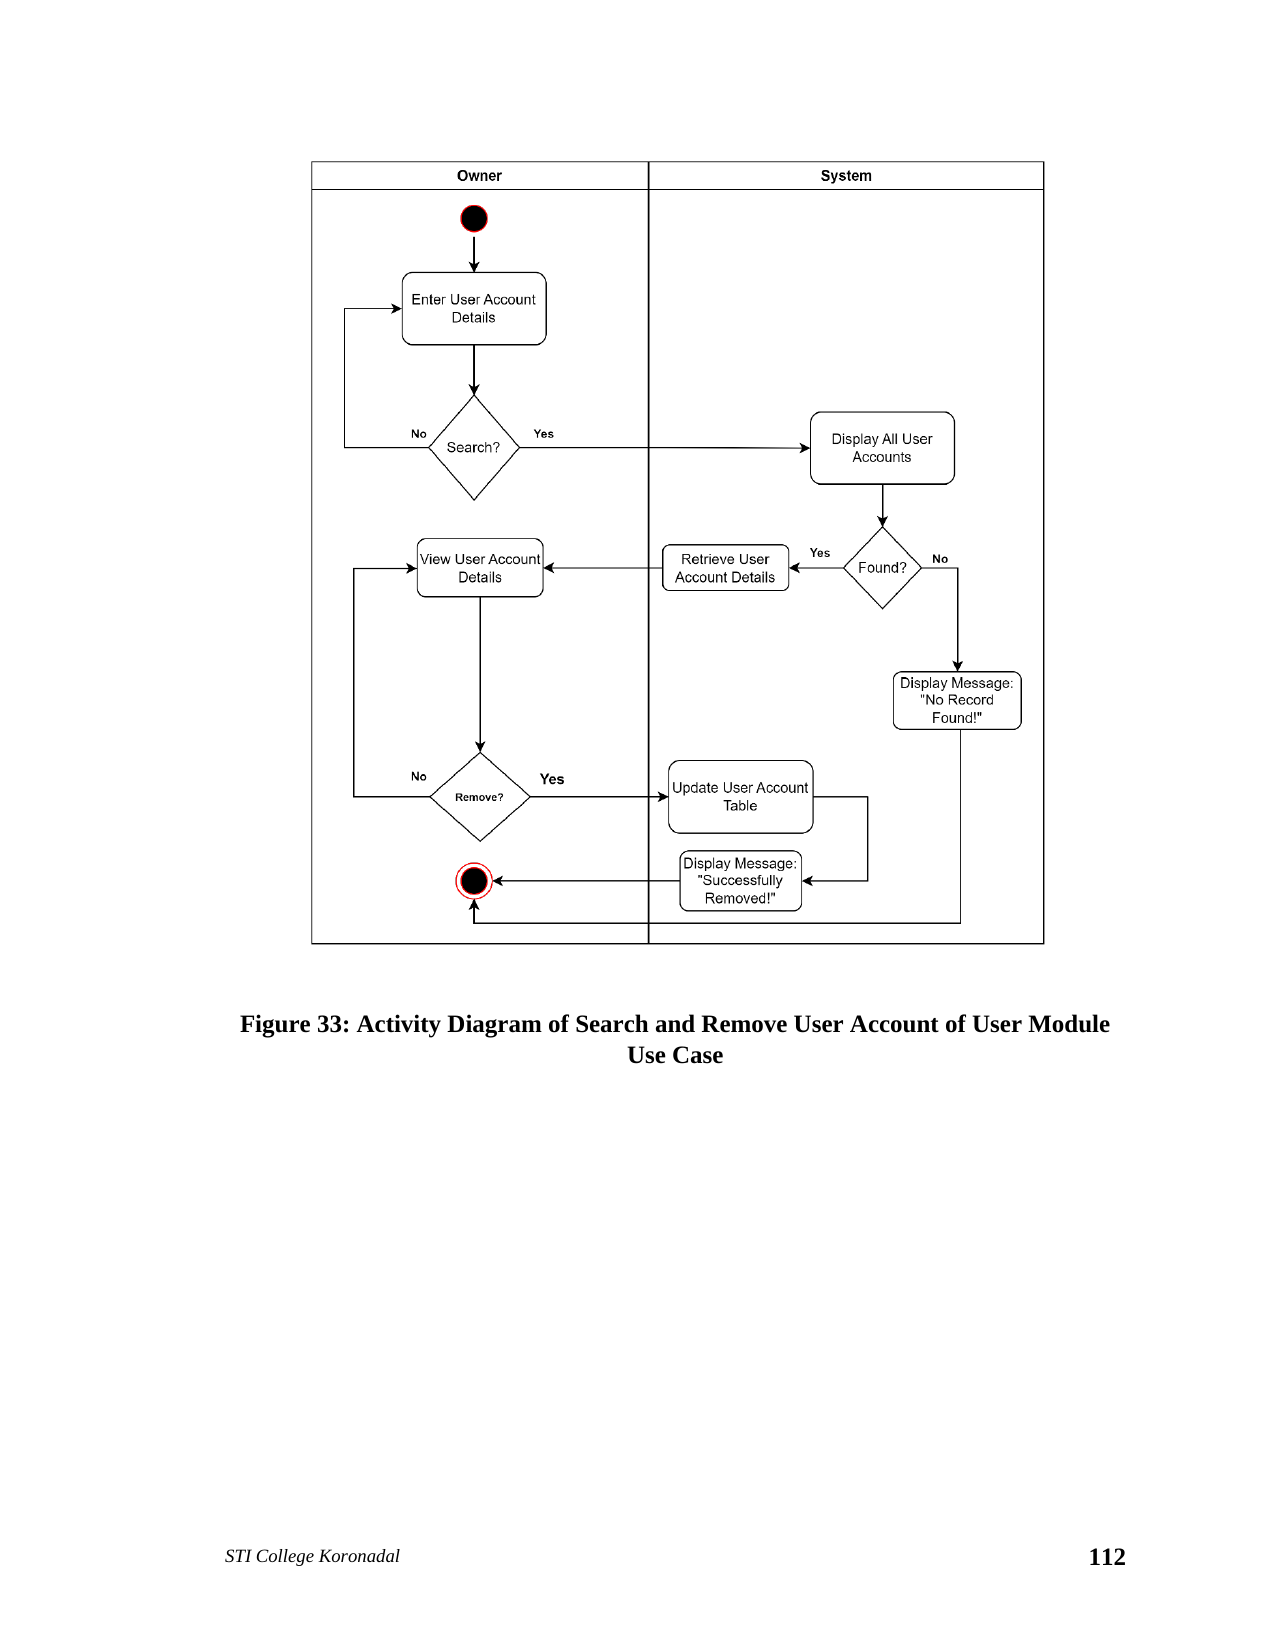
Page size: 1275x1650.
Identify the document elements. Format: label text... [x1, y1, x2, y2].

text Figure 33: Activity Diagram of Search and Remove User Account of User Module Use Case [225, 1009, 1125, 1068]
picture [299, 150, 1057, 957]
